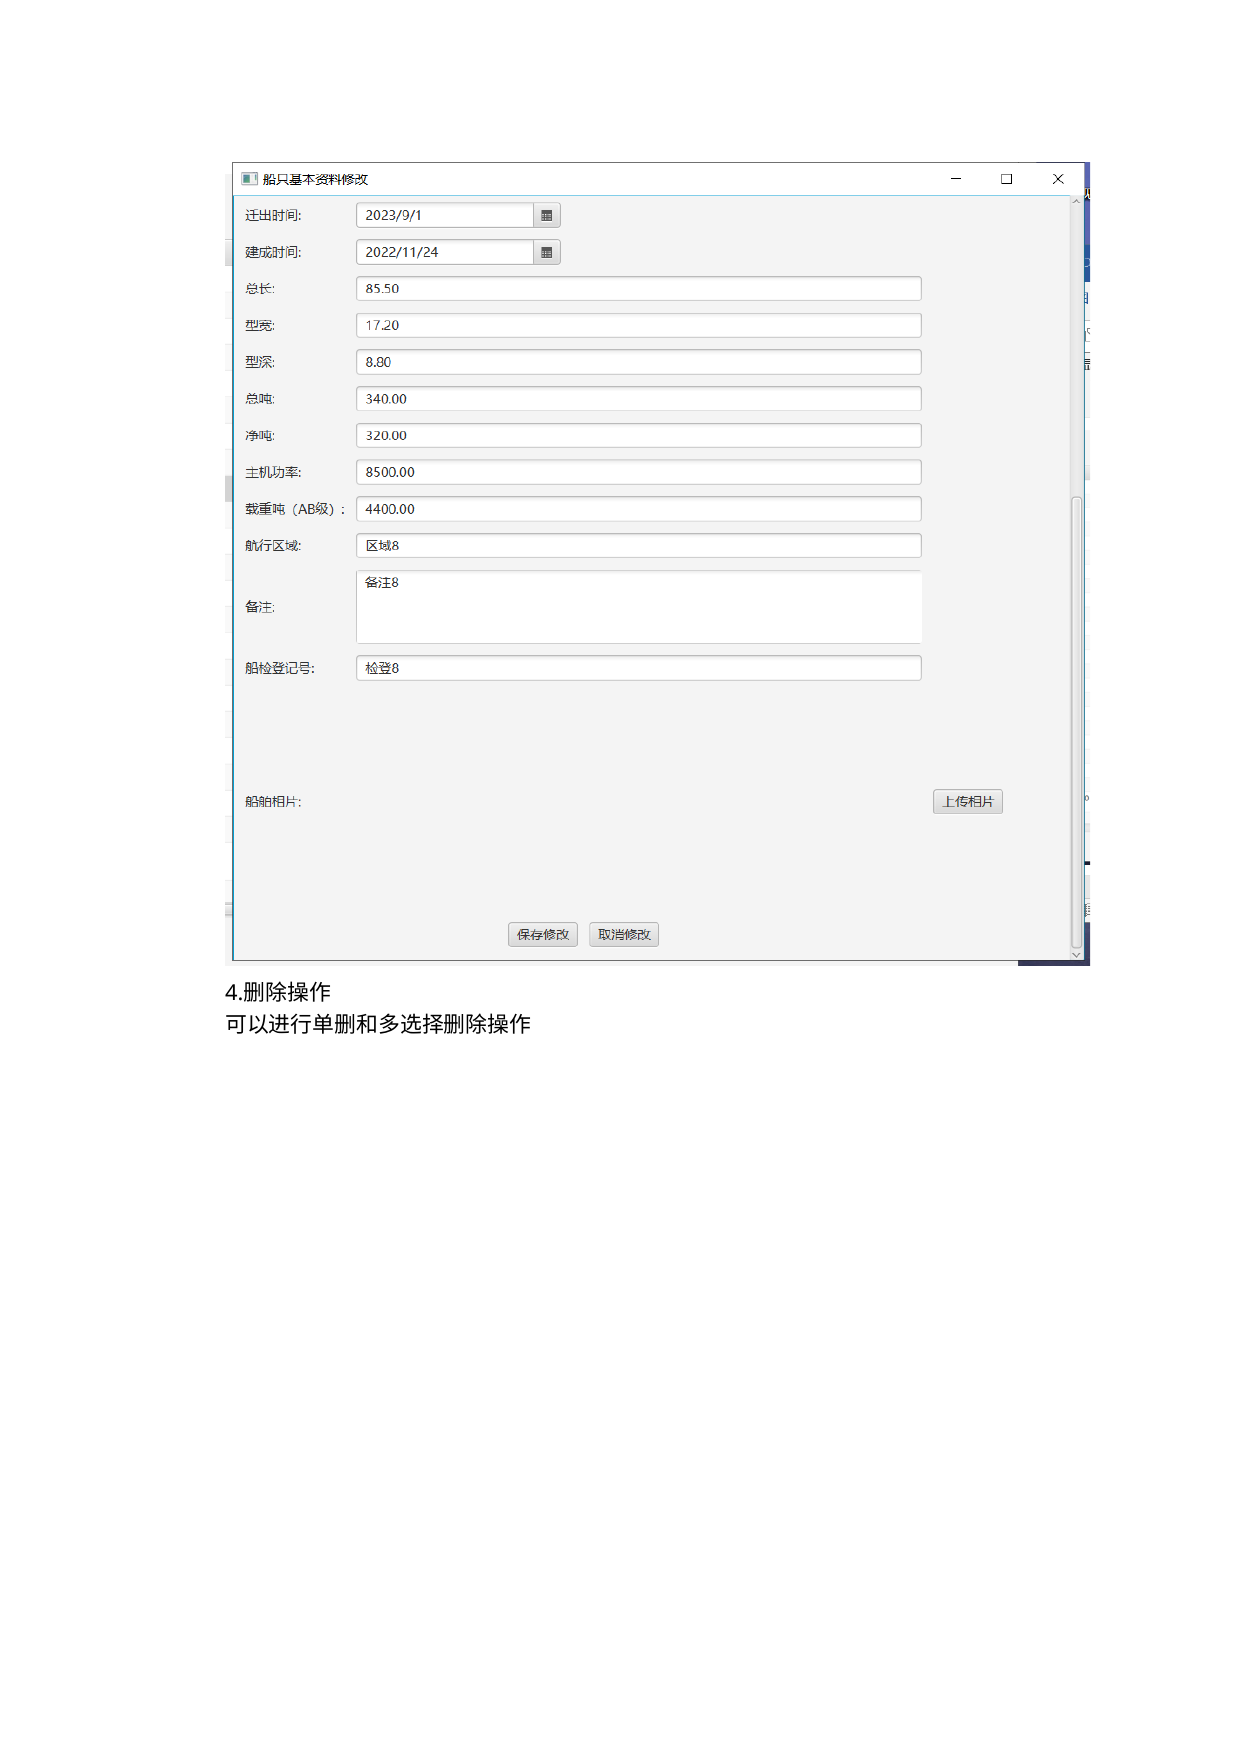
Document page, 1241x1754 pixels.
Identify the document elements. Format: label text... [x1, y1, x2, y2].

picture [225, 162, 1091, 966]
list 4.资料管理及查询 这里包含了这几个模块功能 ①船只基本资料管理模块 ②船只营运证书资料管理模块 ③船只检验证书资料管理模块 ④船只安检证书资料管理模块 ⑤船只国籍配员证书资料管理模块 ⑥船只缴纳航道费情况管理模块 ⑦船只缴纳水运费情况管理模块 ①船只基本资料管理模块 1.新增录入船只功能 我这里让所以文本都必须填入相应的数据才可以被录入，并且因为船名我设置了为主键，所以必须保证船名是唯一的。 2.取消按钮是清空所有文本框以及DatePicker，上传图片成功、失败和未上传都会显示不一样的文字颜色。 2.查询功能 ①可以进行不同的选择进行模糊筛选相应的数据，并且可以打印相应的船只信息 ②保存为相应的PDF进行打印 3.修改信息 ①可以修改具体的船舶基本信息 ②在这里可以显示出上传相片的信息 4.删除操作 可以进行单删和多选择删除操作 ②船只营运证书资料管理模块 也是包括增删改查这四个功能 [225, 966, 1053, 1039]
